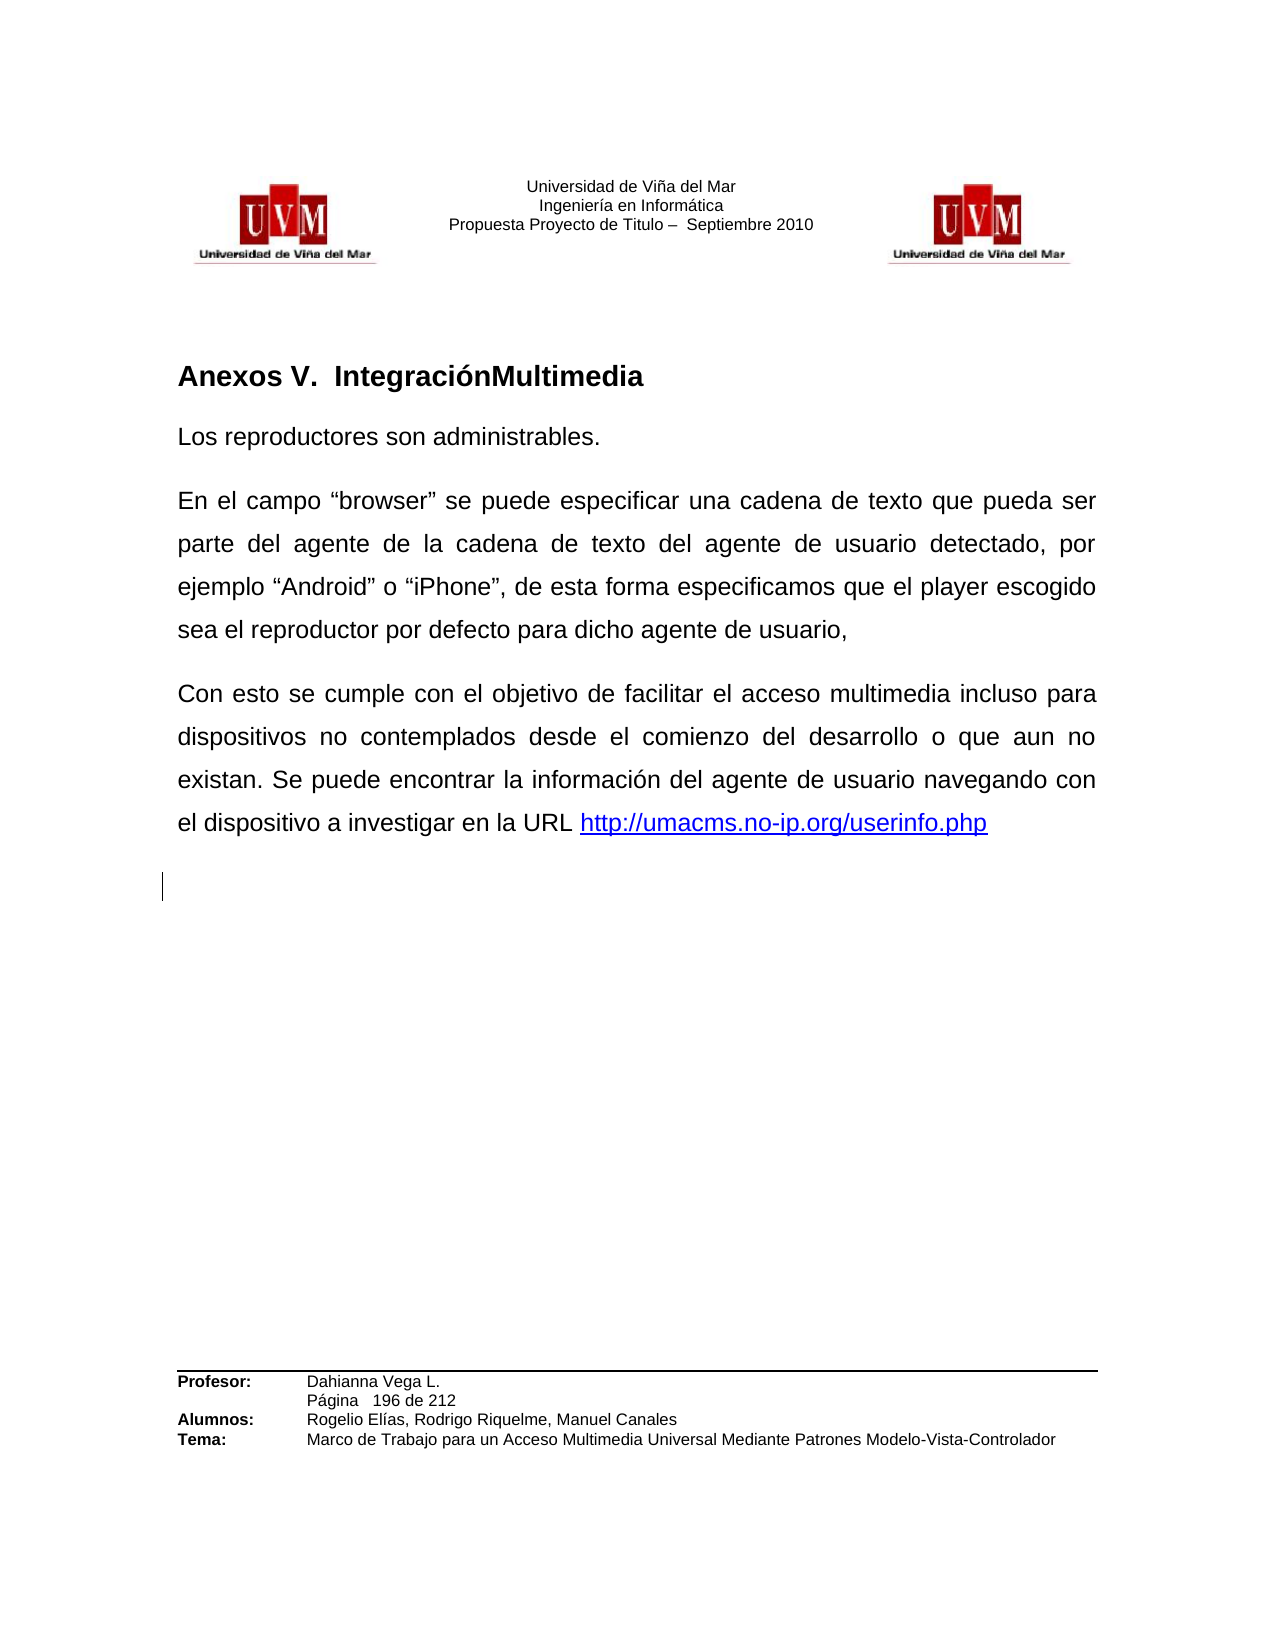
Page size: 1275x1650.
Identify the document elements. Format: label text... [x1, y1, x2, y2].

text En el campo “browser” se puede especificar una cadena de texto que pueda ser parte del agente de la cadena de texto del agente de usuario detectado, por ejemplo “Android” o “iPhone”, de esta forma especificamos que el player escogido sea el reproductor por defecto para dicho agente de usuario, [177, 486, 1098, 644]
subtitle Anexos V. IntegraciónMultimedia [177, 359, 1098, 392]
picture [177, 176, 390, 267]
picture [871, 176, 1084, 267]
text Con esto se cumple con el objetivo de facilitar el acceso multimedia incluso para dispositivos no contemplados desde el comienzo del desarrollo o que aun no existan. Se puede encontrar la información del agente de usuario navegando con el dispositivo a investigar en la URL http://umacms.no-ip.org/userinfo.php [177, 679, 1098, 837]
text Los reproductores son administrables. [177, 422, 1098, 450]
